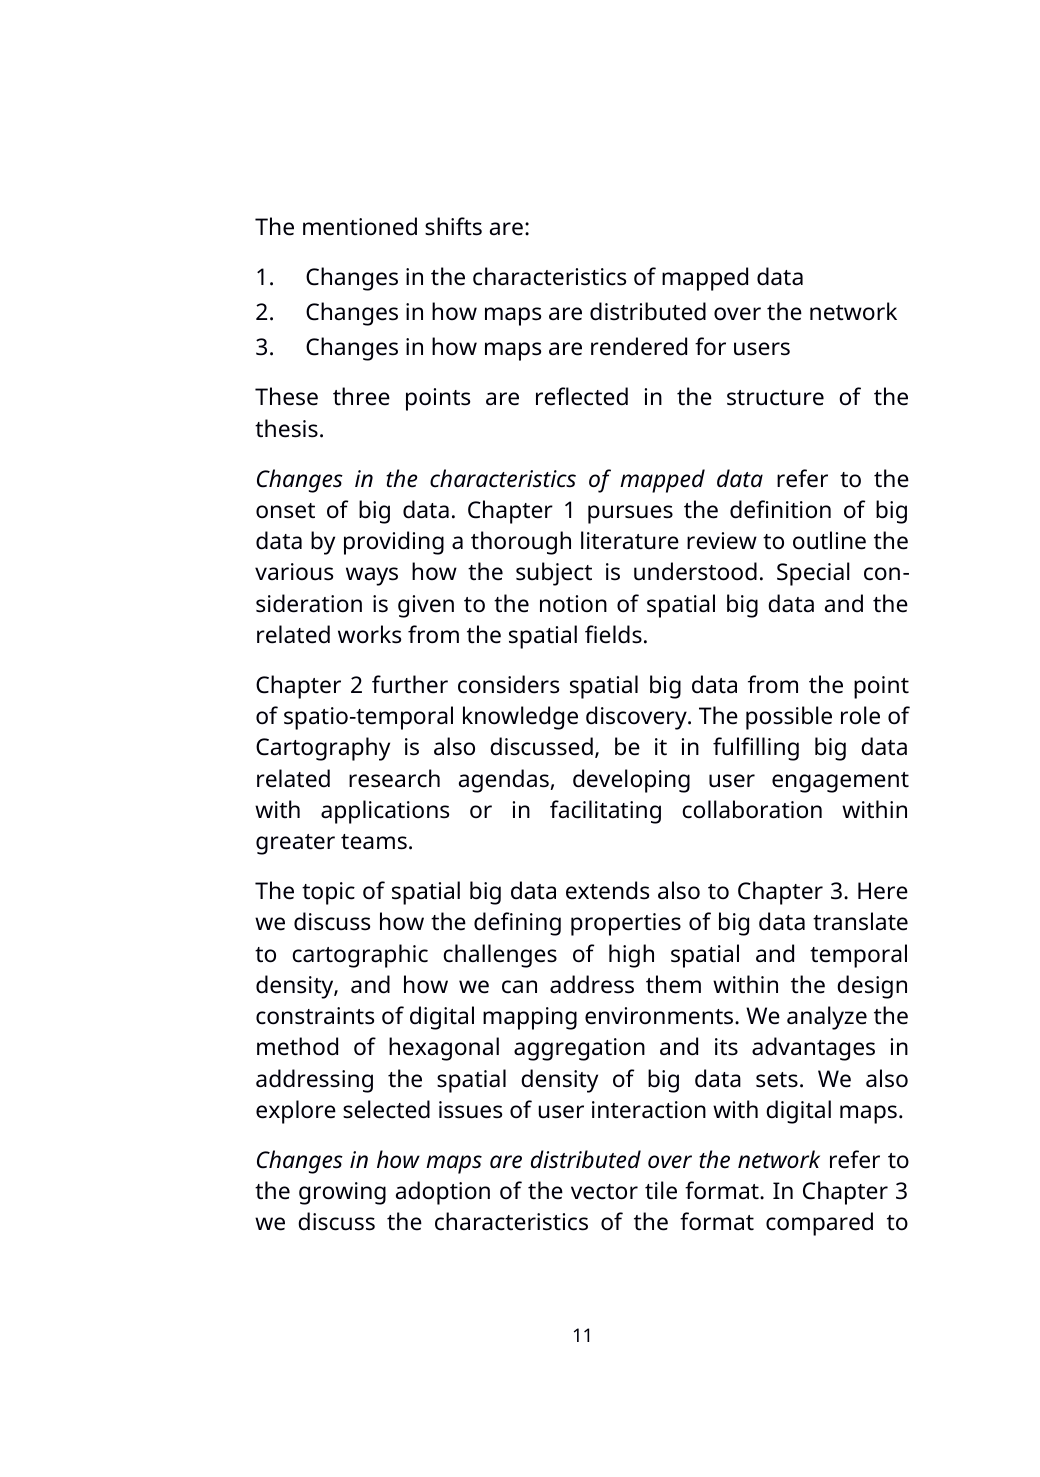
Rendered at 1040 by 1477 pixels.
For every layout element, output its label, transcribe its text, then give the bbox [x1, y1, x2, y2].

list Changes in how maps are distributed over the network [255, 296, 910, 328]
text Chapter 2 further considers spatial big data from the point of spatio-temporal knowledge discovery. The possible role of Cartography is also discussed, be it in fulfilling big data related research agendas, developing user engagement with applications or in facilitating collaboration within greater teams. [255, 669, 910, 856]
text The topic of spatial big data extends also to Chapter 3. Here we discuss how the defining properties of big data translate to cartographic challenges of high spatial and temporal density, and how we can address them within the design constraints of digital mapping environments. We analyze the method of hexagonal aggregation and its advantages in addressing the spatial density of big data sets. We also explore selected issues of user interaction with digital maps. [255, 875, 910, 1125]
text These three points are reflected in the structure of the thesis. [255, 381, 910, 444]
list Changes in the characteristics of mapped data [255, 261, 910, 293]
text The mentioned shifts are: [255, 211, 910, 243]
list Changes in how maps are rendered for users [255, 331, 910, 363]
text Changes in the characteristics of mapped data refer to the onset of big data. Chapter 1 pursues the definition of big data by providing a thorough literature review to outline the various ways how the subject is understood. Special consideration is given to the notion of spatial big data and the related works from the spatial fields. [255, 463, 910, 650]
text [255, 1144, 910, 1238]
